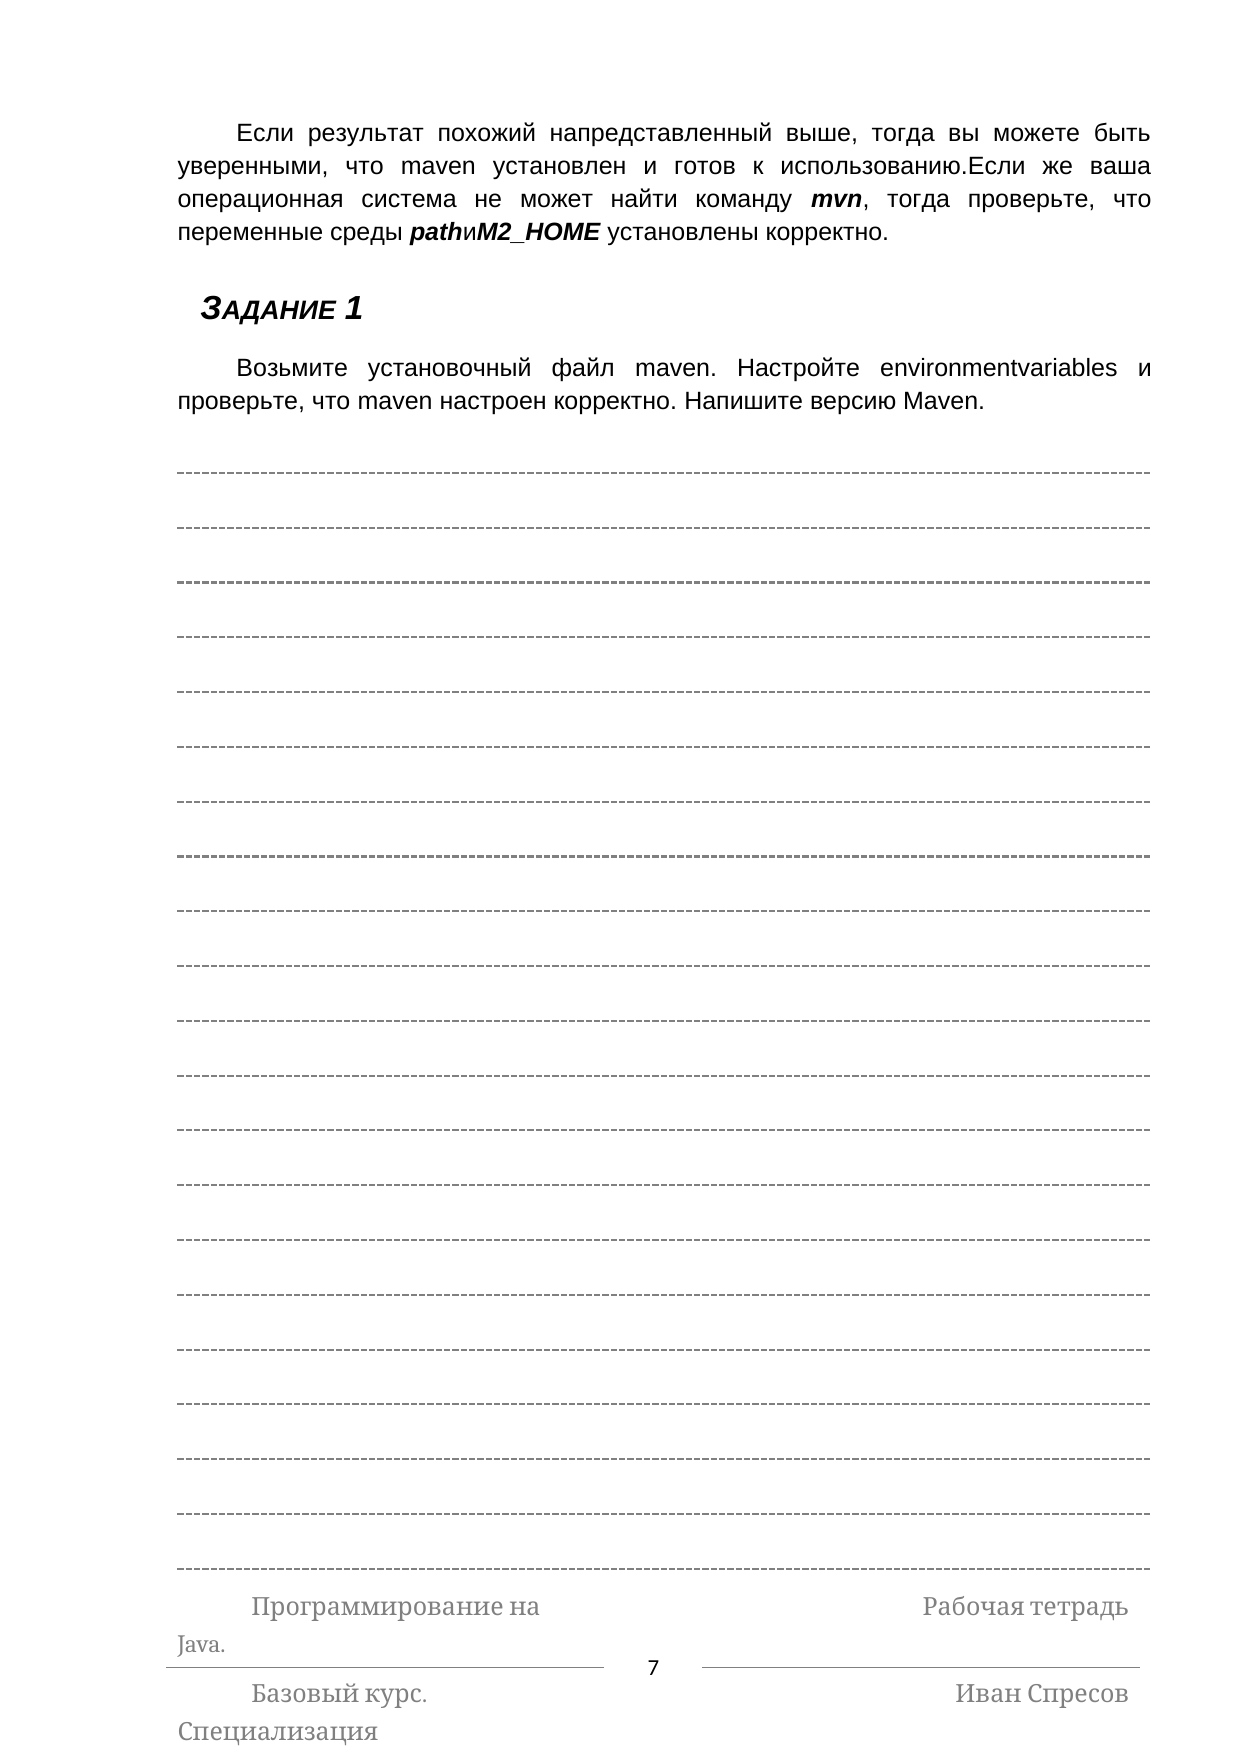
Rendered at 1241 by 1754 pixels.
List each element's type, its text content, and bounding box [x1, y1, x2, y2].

table_header [177, 472, 1152, 527]
table_cell [177, 636, 1152, 691]
table_cell [177, 910, 1152, 965]
table_cell [177, 1294, 1152, 1348]
text Если результат похожий напредставленный выше, тогда вы можете быть уверенными, что maven установлен и готов к использованию.Если же ваша операционная система не может найти команду mvn, тогда проверьте, что переменные среды pathиM2_HOME установлены корректно. [177, 118, 1152, 246]
text Возьмите установочный файл maven. Настройте environmentvariables и проверьте, что maven настроен корректно. Напишите версию Maven. [177, 353, 1152, 414]
table_cell [177, 1349, 1152, 1403]
table_cell [177, 746, 1152, 801]
table_cell [177, 1020, 1152, 1074]
table_cell [177, 1129, 1152, 1184]
table_cell [177, 581, 1152, 636]
table_cell [177, 691, 1152, 746]
table_cell [177, 801, 1152, 855]
table_cell [177, 855, 1152, 910]
table_cell [177, 1403, 1152, 1458]
table_cell [177, 1513, 1152, 1568]
table_cell [177, 1075, 1152, 1129]
table_cell [177, 1458, 1152, 1513]
table_cell [177, 1184, 1152, 1239]
table_cell [177, 527, 1152, 581]
table_cell [177, 1239, 1152, 1294]
table_cell [177, 965, 1152, 1020]
text Задание 1 [200, 288, 1152, 326]
